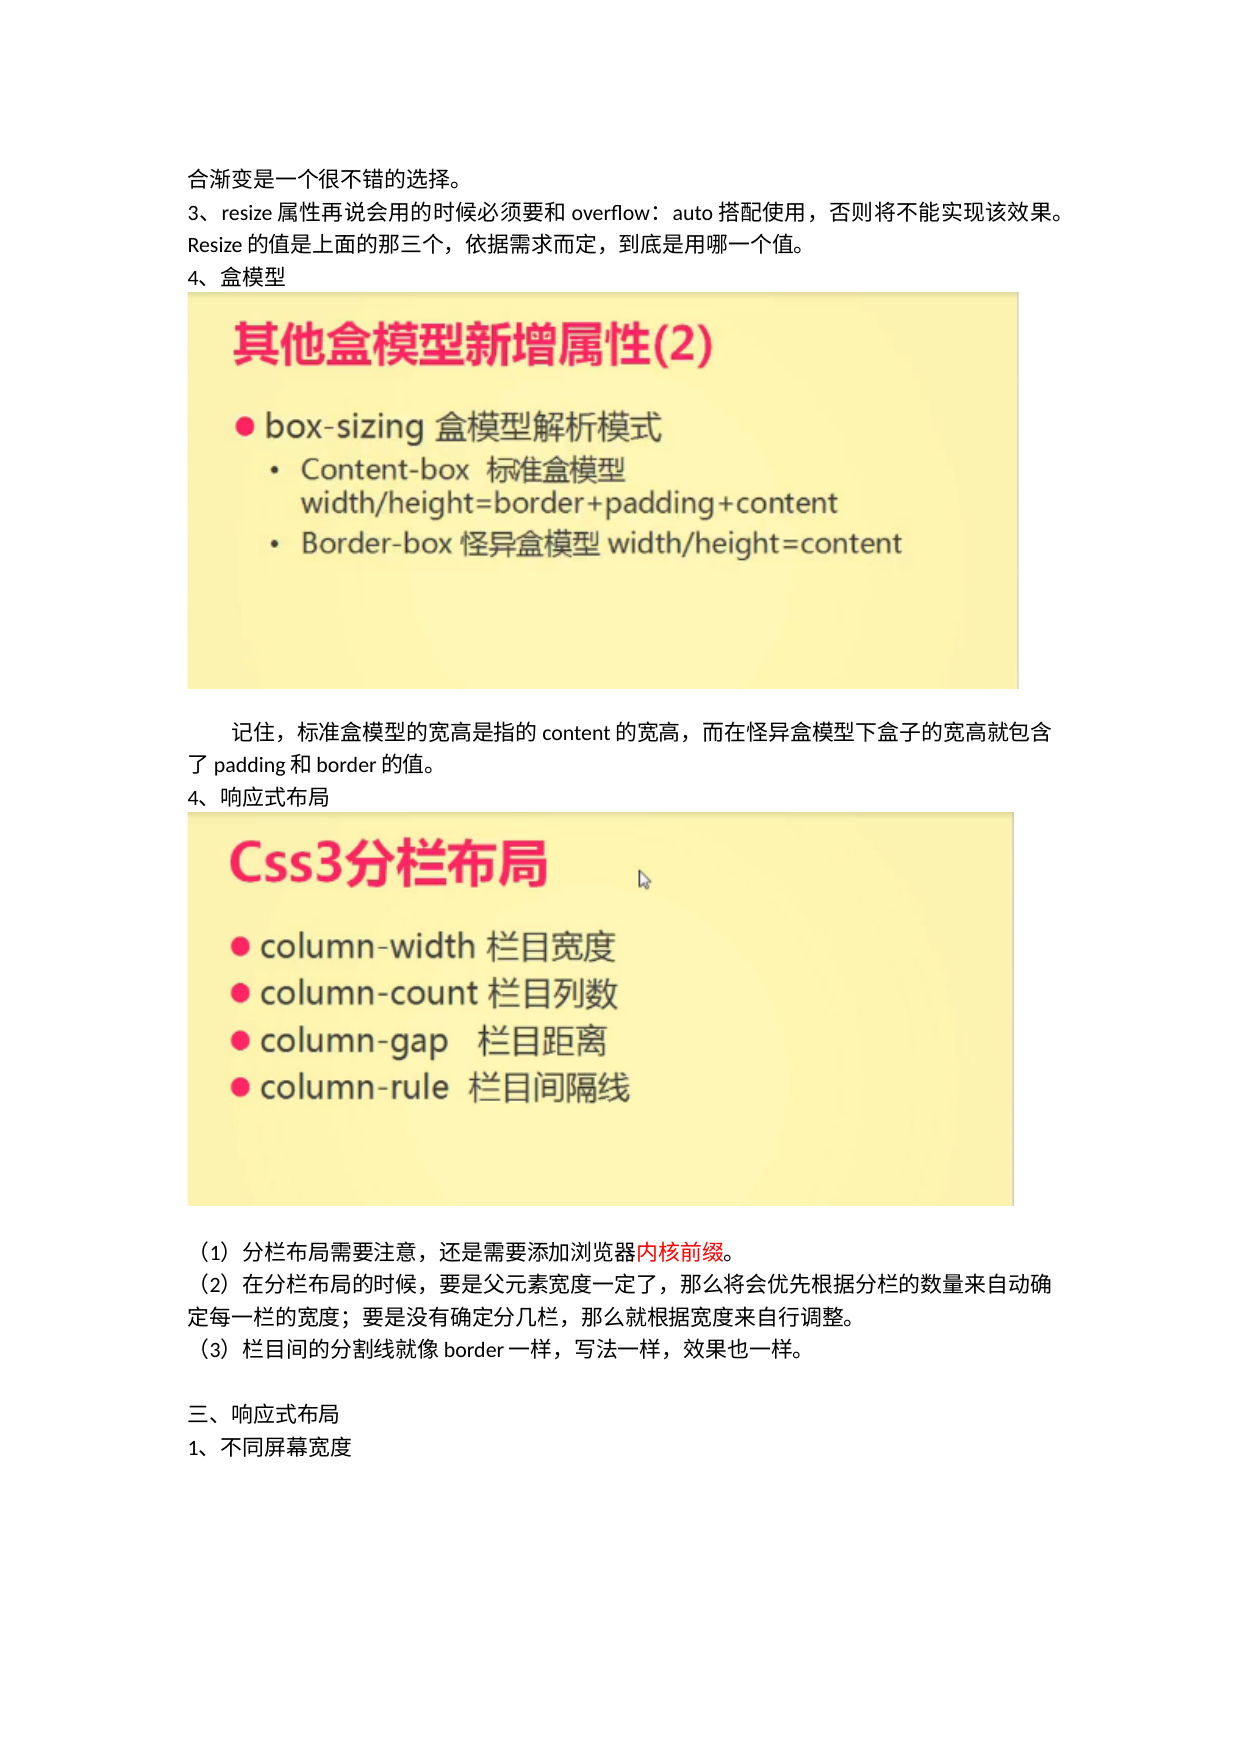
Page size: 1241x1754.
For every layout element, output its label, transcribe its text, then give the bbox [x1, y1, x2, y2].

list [187, 162, 1053, 194]
list （2）在分栏布局的时候，要是父元素宽度一定了，那么将会优先根据分栏的数量来自动确定每一栏的宽度；要是没有确定分几栏，那么就根据宽度来自行调整。 [187, 1267, 1053, 1332]
picture [187, 292, 1019, 689]
list （3）栏目间的分割线就像border一样，写法一样，效果也一样。 [187, 1332, 1053, 1364]
list （1）分栏布局需要注意，还是需要添加浏览器内核前缀。 [187, 1234, 1053, 1267]
picture [187, 812, 1014, 1206]
list 4、响应式布局 [187, 779, 1053, 812]
list 1、不同屏幕宽度 [187, 1429, 1053, 1462]
list 3、resize属性再说会用的时候必须要和overflow：auto搭配使用，否则将不能实现该效果。Resize的值是上面的那三个，依据需求而定，到底是用哪一个值。 [187, 194, 1053, 259]
list 4、盒模型 [187, 259, 1053, 292]
list 响应式布局 [187, 1397, 1053, 1429]
list 记住，标准盒模型的宽高是指的content的宽高，而在怪异盒模型下盒子的宽高就包含了padding和border的值。 [187, 714, 1053, 779]
